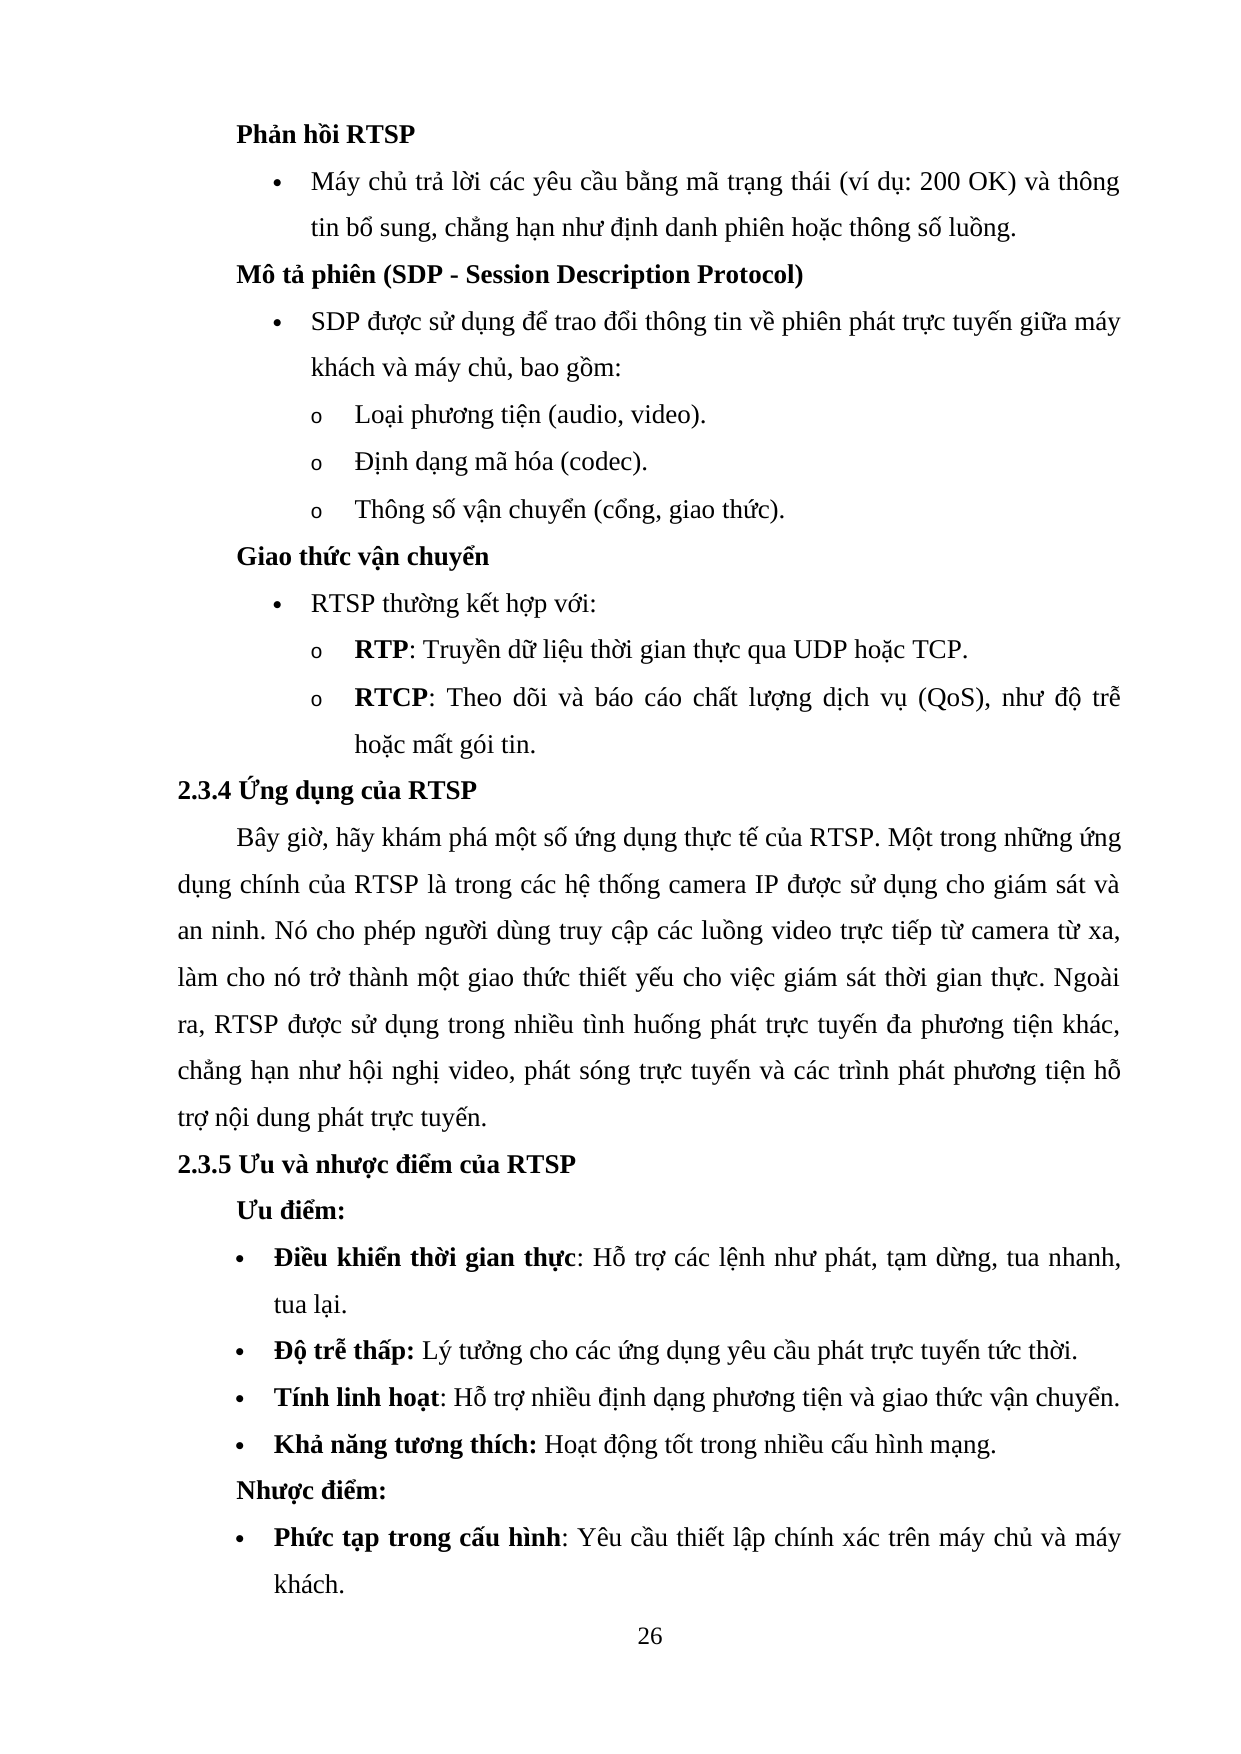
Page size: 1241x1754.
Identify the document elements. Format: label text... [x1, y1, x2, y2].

list Máy chủ trả lời các yêu cầu bằng mã trạng thái (ví dụ: 200 OK) và thông tin bổ sung, chẳng hạn như định danh phiên hoặc thông số luồng. [273, 165, 1122, 243]
list RTCP: Theo dõi và báo cáo chất lượng dịch vụ (QoS), như độ trễ hoặc mất gói tin. [310, 681, 1122, 759]
list Định dạng mã hóa (codec). [310, 445, 1122, 477]
list Phức tạp trong cấu hình: Yêu cầu thiết lập chính xác trên máy chủ và máy khách. [236, 1521, 1122, 1599]
list Điều khiển thời gian thực: Hỗ trợ các lệnh như phát, tạm dừng, tua nhanh, tua lại. [236, 1241, 1122, 1319]
list Loại phương tiện (audio, video). [310, 398, 1122, 430]
text Mô tả phiên (SDP - Session Description Protocol) [177, 258, 1122, 289]
text Giao thức vận chuyển [177, 540, 1122, 571]
list RTP: Truyền dữ liệu thời gian thực qua UDP hoặc TCP. [310, 633, 1122, 665]
list Tính linh hoạt: Hỗ trợ nhiều định dạng phương tiện và giao thức vận chuyển. [236, 1381, 1122, 1412]
list RTSP thường kết hợp với: [273, 587, 1122, 618]
text Bây giờ, hãy khám phá một số ứng dụng thực tế của RTSP. Một trong những ứng dụng chính của RTSP là trong các hệ thống camera IP được sử dụng cho giám sát và an ninh. Nó cho phép người dùng truy cập các luồng video trực tiếp từ camera từ xa, làm cho nó trở thành một giao thức thiết yếu cho việc giám sát thời gian thực. Ngoài ra, RTSP được sử dụng trong nhiều tình huống phát trực tuyến đa phương tiện khác, chẳng hạn như hội nghị video, phát sóng trực tuyến và các trình phát phương tiện hỗ trợ nội dung phát trực tuyến. [177, 821, 1122, 1132]
text 2.3.4 Ứng dụng của RTSP [177, 774, 1122, 806]
list Độ trễ thấp: Lý tưởng cho các ứng dụng yêu cầu phát trực tuyến tức thời. [236, 1334, 1122, 1366]
text Nhược điểm: [215, 1474, 1122, 1506]
list SDP được sử dụng để trao đổi thông tin về phiên phát trực tuyến giữa máy khách và máy chủ, bao gồm: [273, 305, 1122, 383]
text Ưu điểm: [177, 1194, 1122, 1226]
list Thông số vận chuyển (cổng, giao thức). [310, 493, 1122, 524]
text 2.3.5 Ưu và nhược điểm của RTSP [177, 1148, 1122, 1179]
text Phản hồi RTSP [177, 118, 1122, 149]
list Khả năng tương thích: Hoạt động tốt trong nhiều cấu hình mạng. [236, 1428, 1122, 1459]
